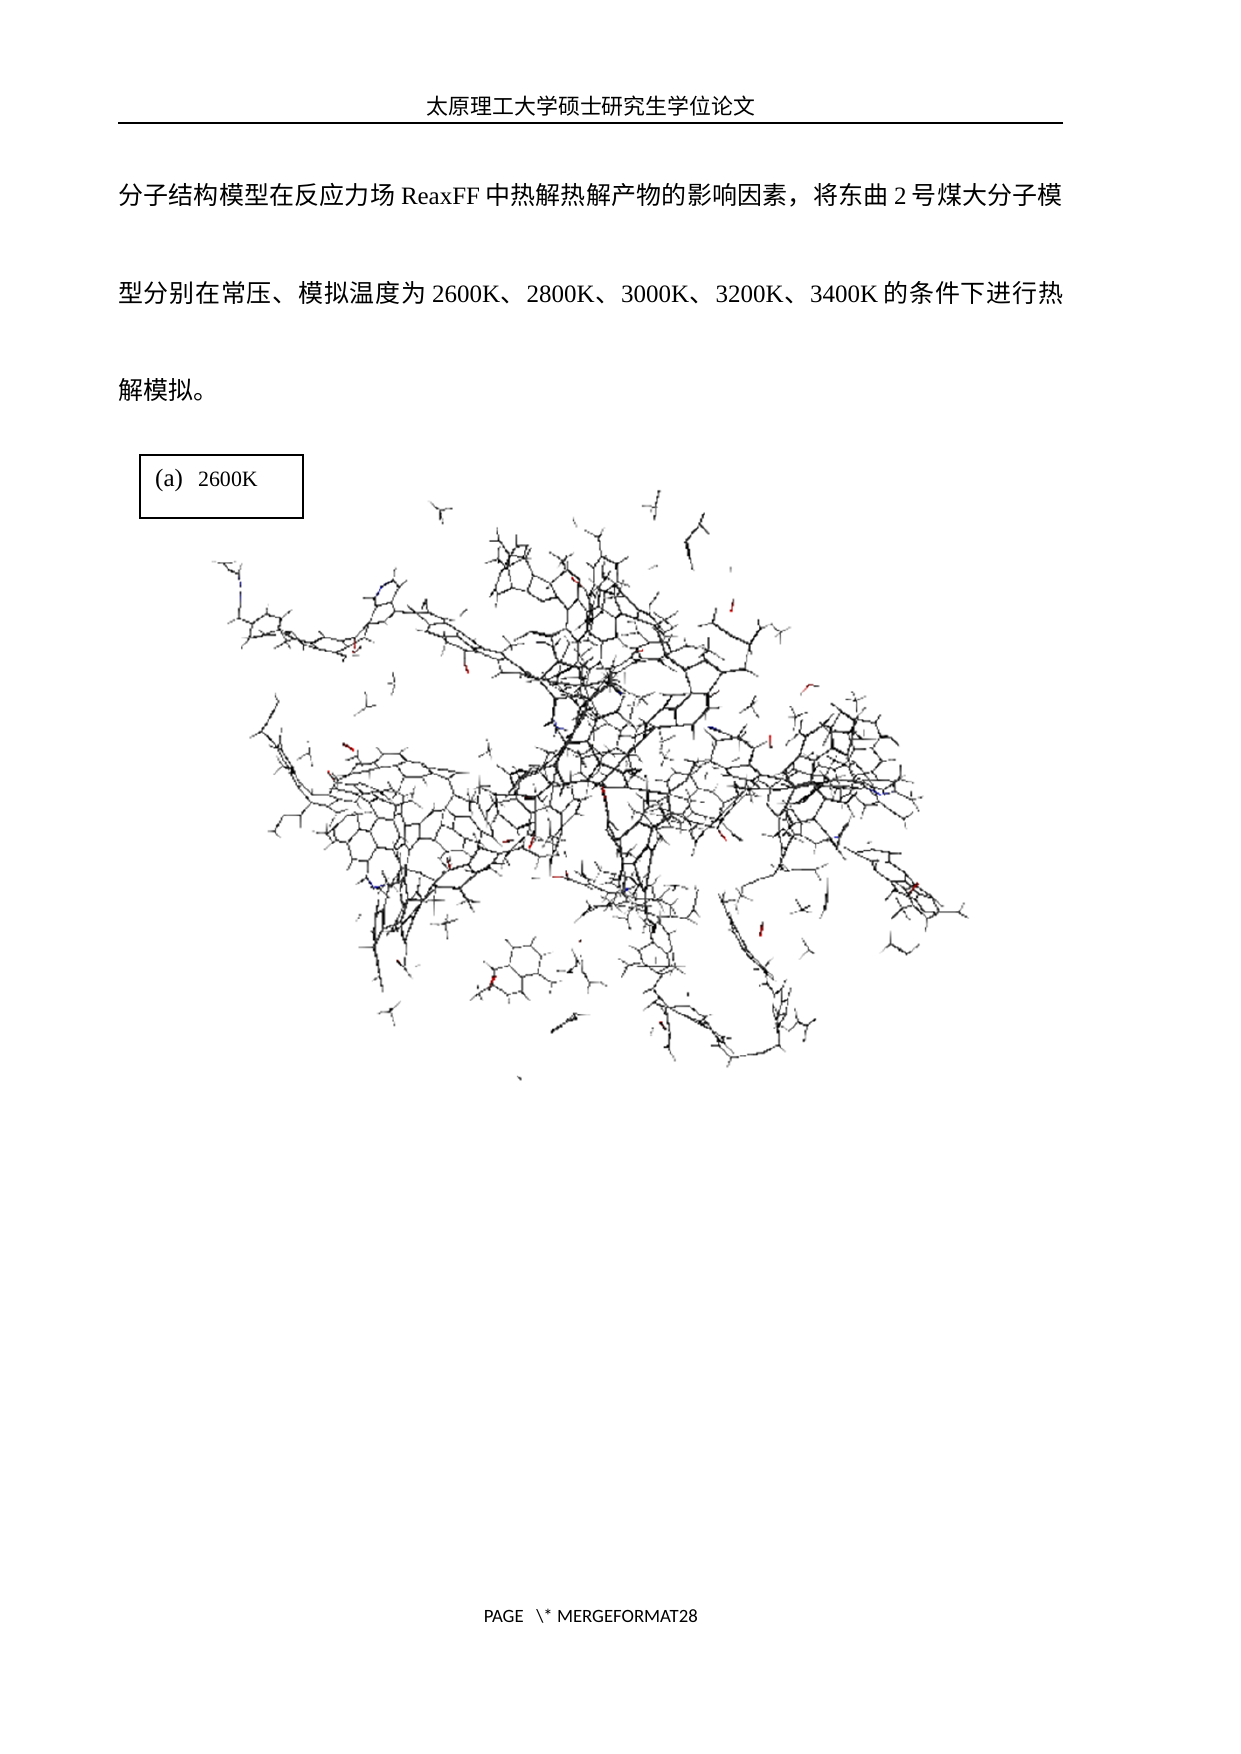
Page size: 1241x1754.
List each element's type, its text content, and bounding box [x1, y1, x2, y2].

picture [179, 439, 1002, 1090]
